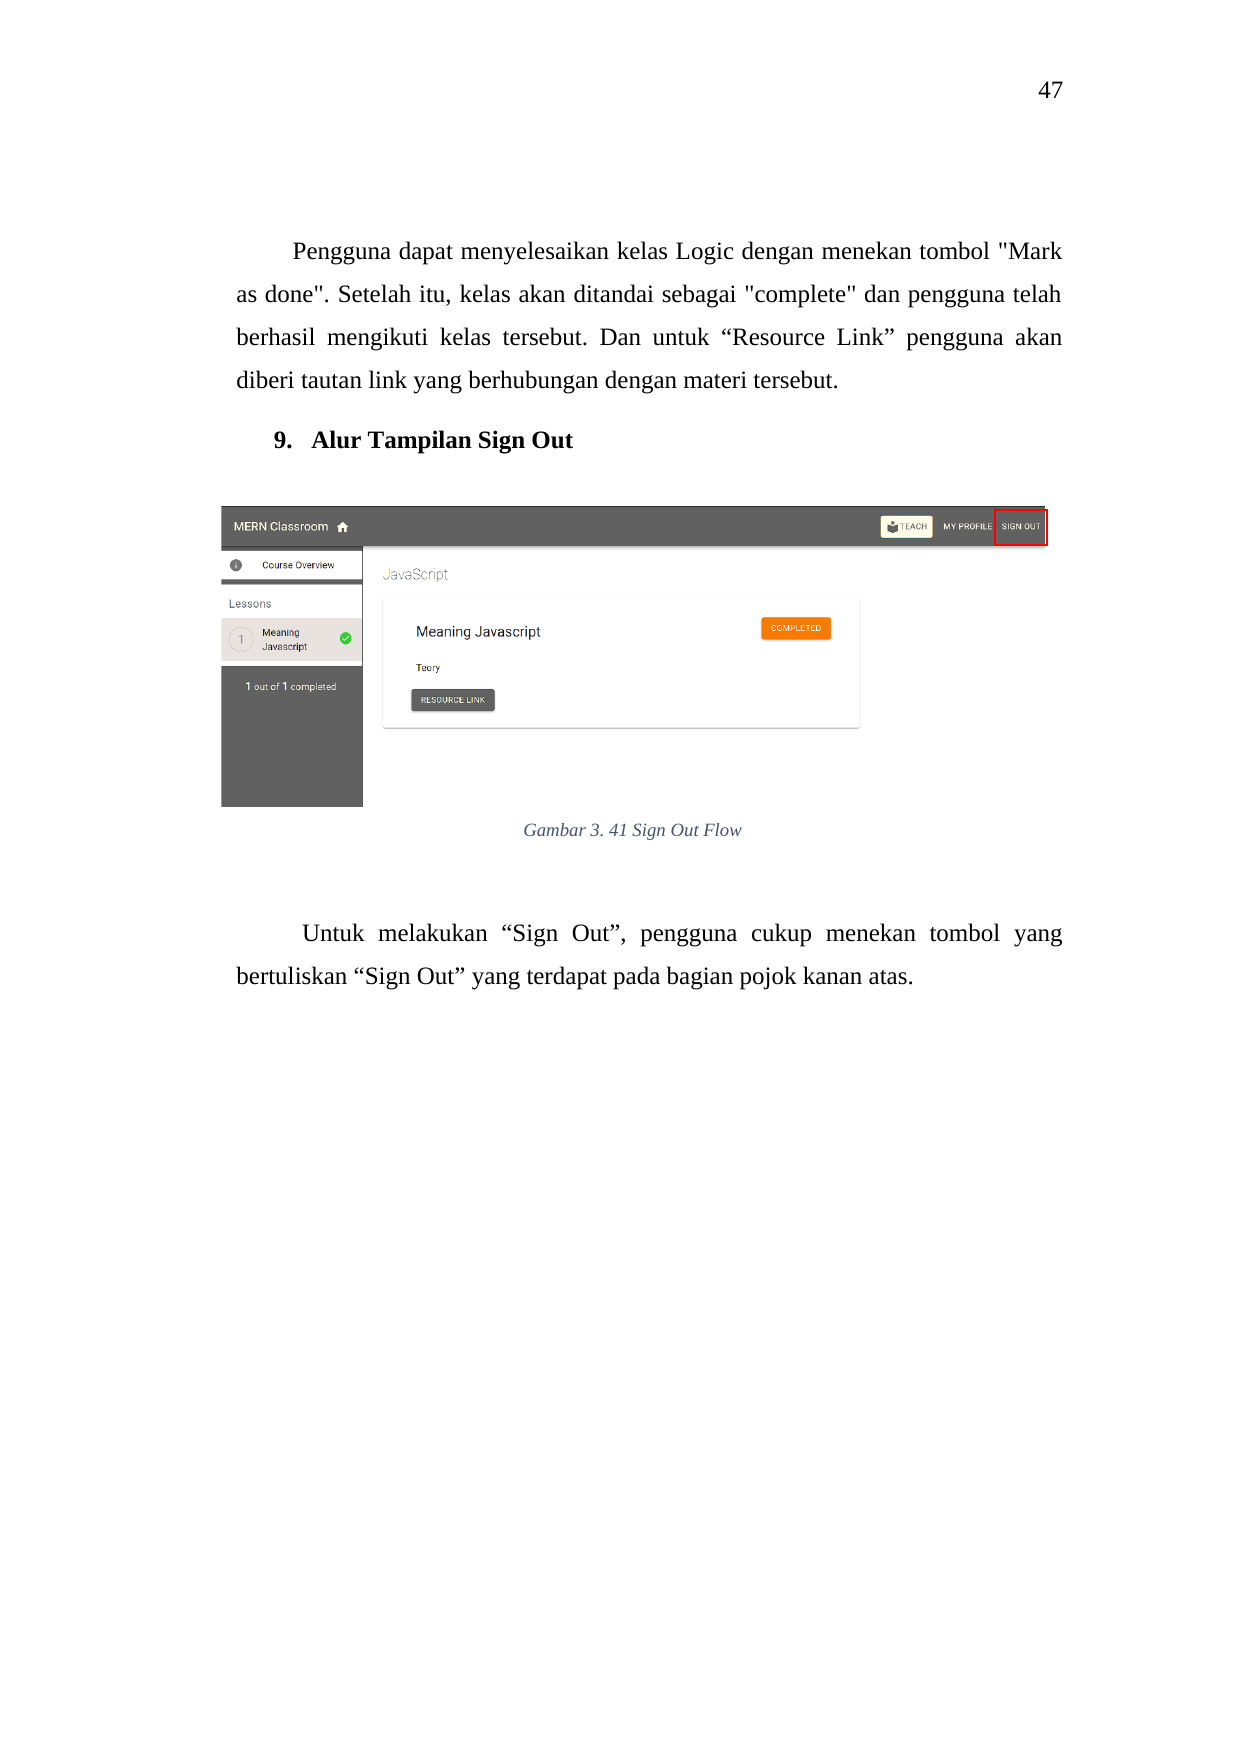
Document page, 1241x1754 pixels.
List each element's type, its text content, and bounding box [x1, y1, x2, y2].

text Pengguna dapat menyelesaikan kelas Logic dengan menekan tombol "Mark as done". Setelah itu, kelas akan ditandai sebagai "complete" dan pengguna telah berhasil mengikuti kelas tersebut. Dan untuk “Resource Link” pengguna akan diberi tautan link yang berhubungan dengan materi tersebut. [236, 236, 1063, 394]
picture [996, 511, 1044, 544]
list Alur Tampilan Sign Out [274, 425, 1063, 454]
picture [219, 506, 1044, 807]
